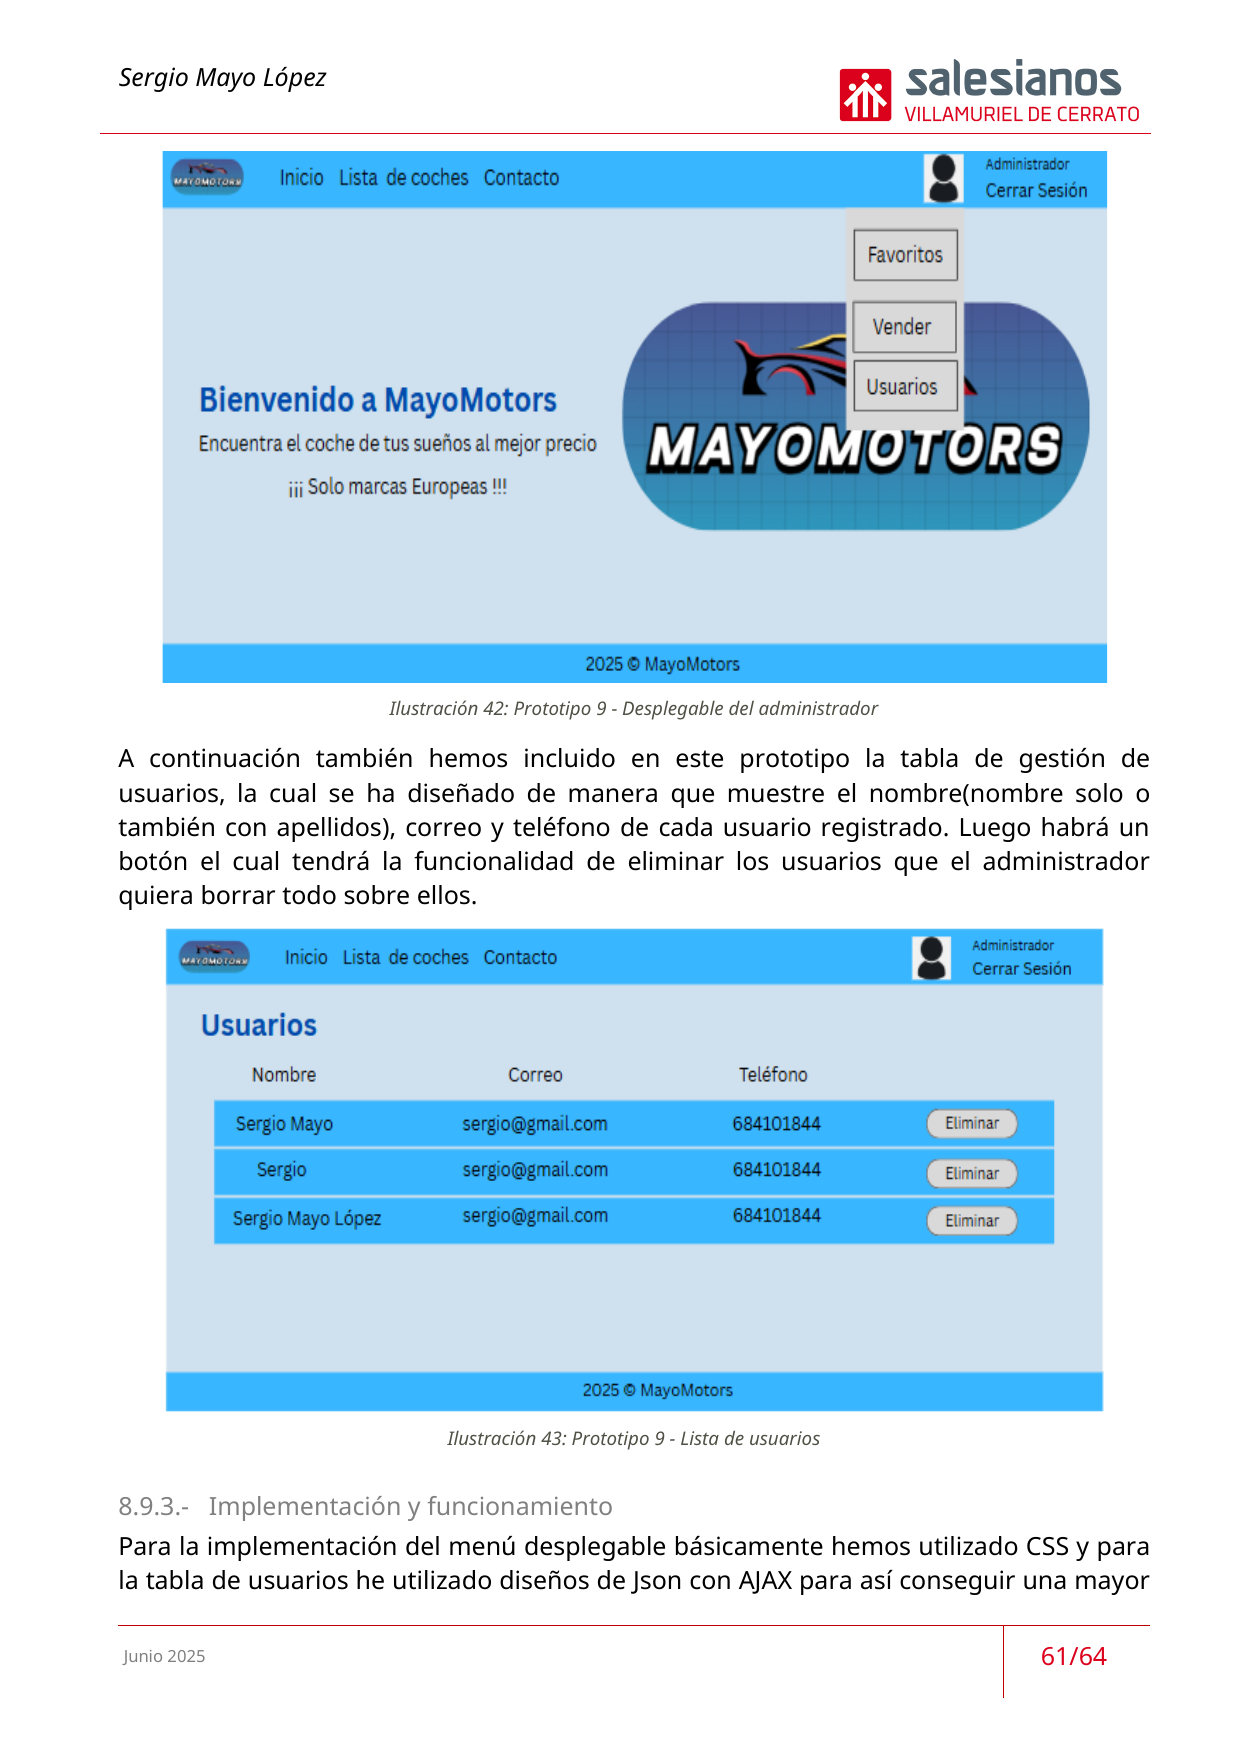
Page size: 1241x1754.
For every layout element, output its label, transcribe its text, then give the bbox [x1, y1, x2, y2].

text A continuación también hemos incluido en este prototipo la tabla de gestión de usuarios, la cual se ha diseñado de manera que muestre el nombre(nombre solo o también con apellidos), correo y teléfono de cada usuario registrado. Luego habrá un botón el cual tendrá la funcionalidad de eliminar los usuarios que el administrador quiera borrar todo sobre ellos. [118, 741, 1152, 911]
text Ilustración 42: Prototipo 9 - Desplegable del administrador [118, 695, 1152, 720]
subtitle Implementación y funcionamiento [118, 1488, 1152, 1522]
picture [162, 151, 1108, 683]
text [118, 1528, 1152, 1597]
picture [839, 59, 1140, 126]
picture [162, 923, 1108, 1413]
text Ilustración 43: Prototipo 9 - Lista de usuarios [118, 1425, 1152, 1451]
